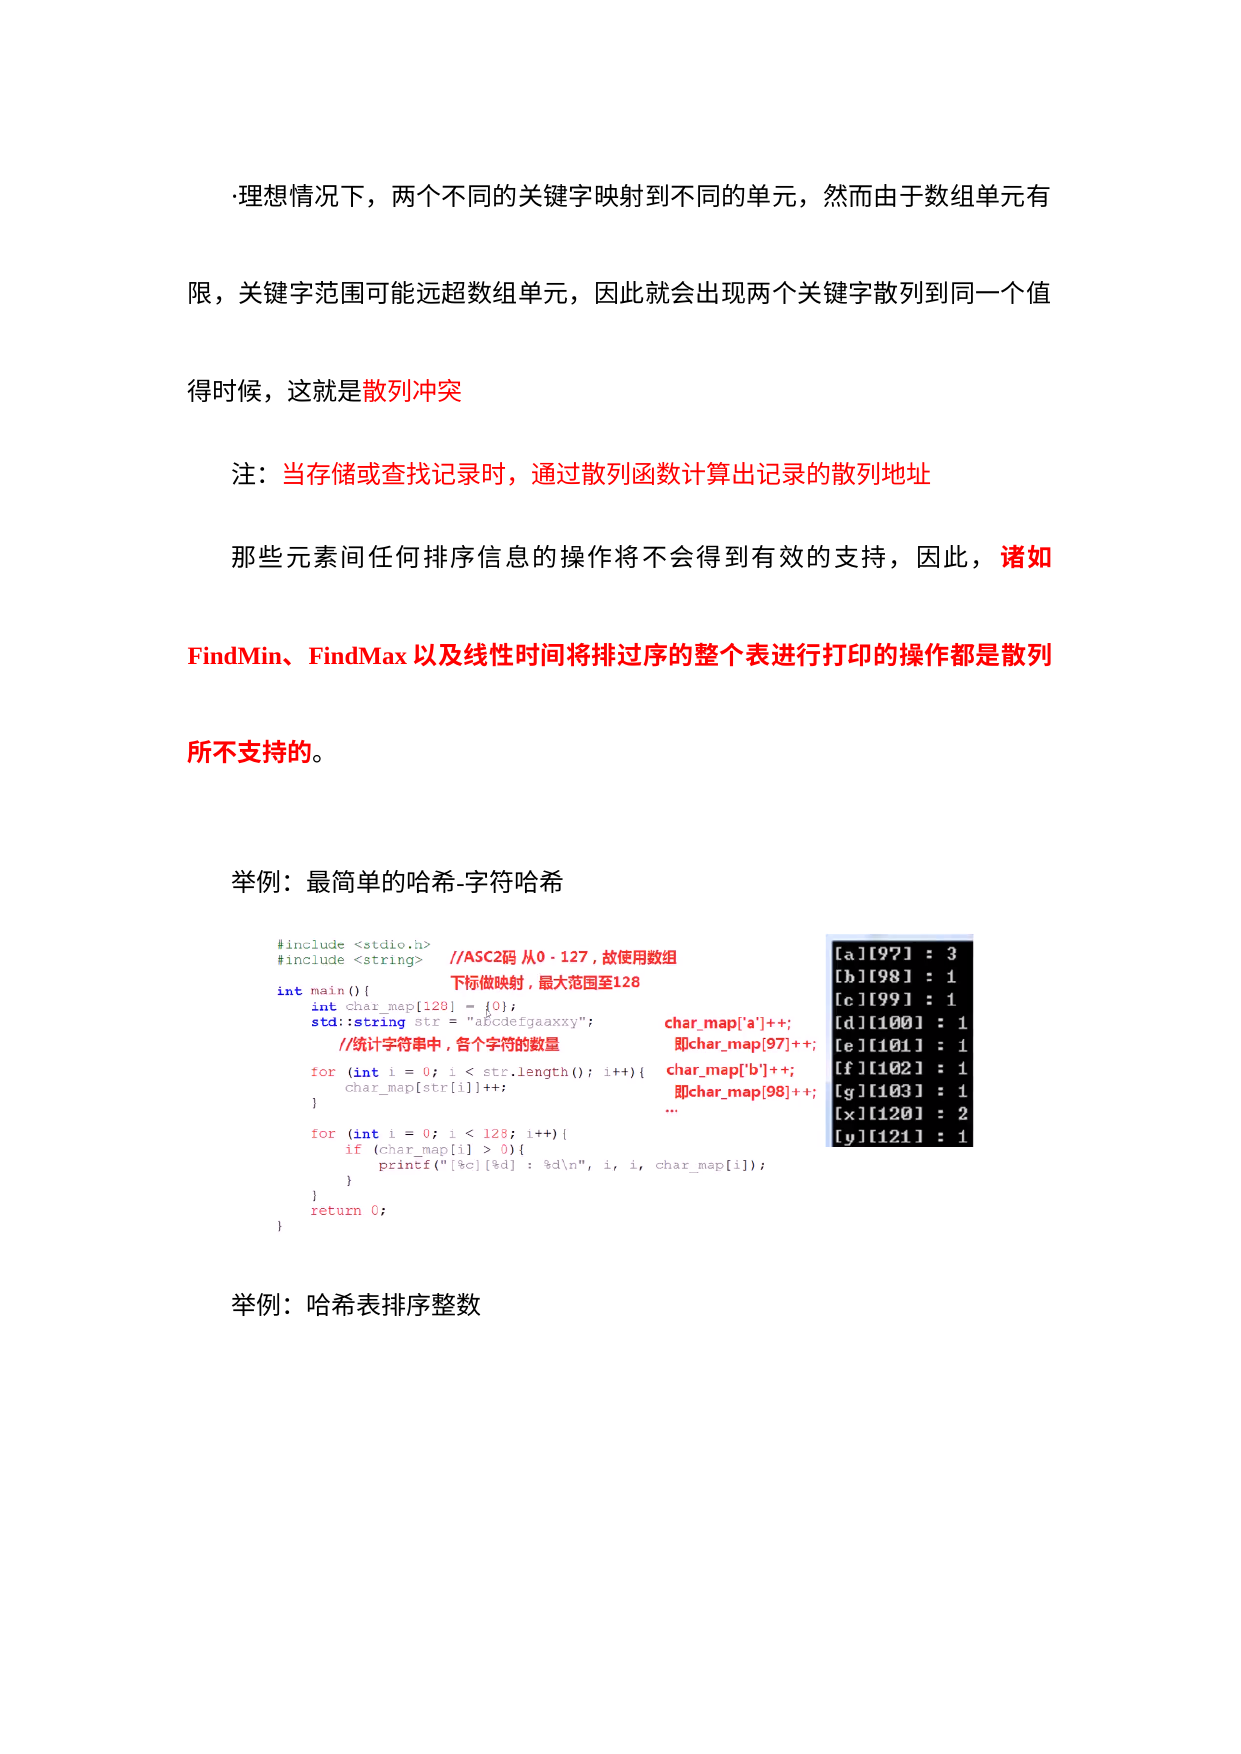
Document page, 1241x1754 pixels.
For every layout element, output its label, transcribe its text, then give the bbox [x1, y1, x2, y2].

picture [266, 931, 974, 1253]
text 注：当存储或查找记录时，通过散列函数计算出记录的散列地址 [187, 440, 1053, 505]
text ·理想情况下，两个不同的关键字映射到不同的单元，然而由于数组单元有限，关键字范围可能远超数组单元，因此就会出现两个关键字散列到同一个值得时候，这就是散列冲突 [187, 162, 1053, 422]
text 那些元素间任何排序信息的操作将不会得到有效的支持，因此，诸如FindMin、FindMax以及线性时间将排过序的整个表进行打印的操作都是散列所不支持的。 [187, 523, 1053, 783]
text 举例：哈希表排序整数 [187, 1271, 1053, 1336]
text 举例：最简单的哈希-字符哈希 [187, 848, 1053, 913]
